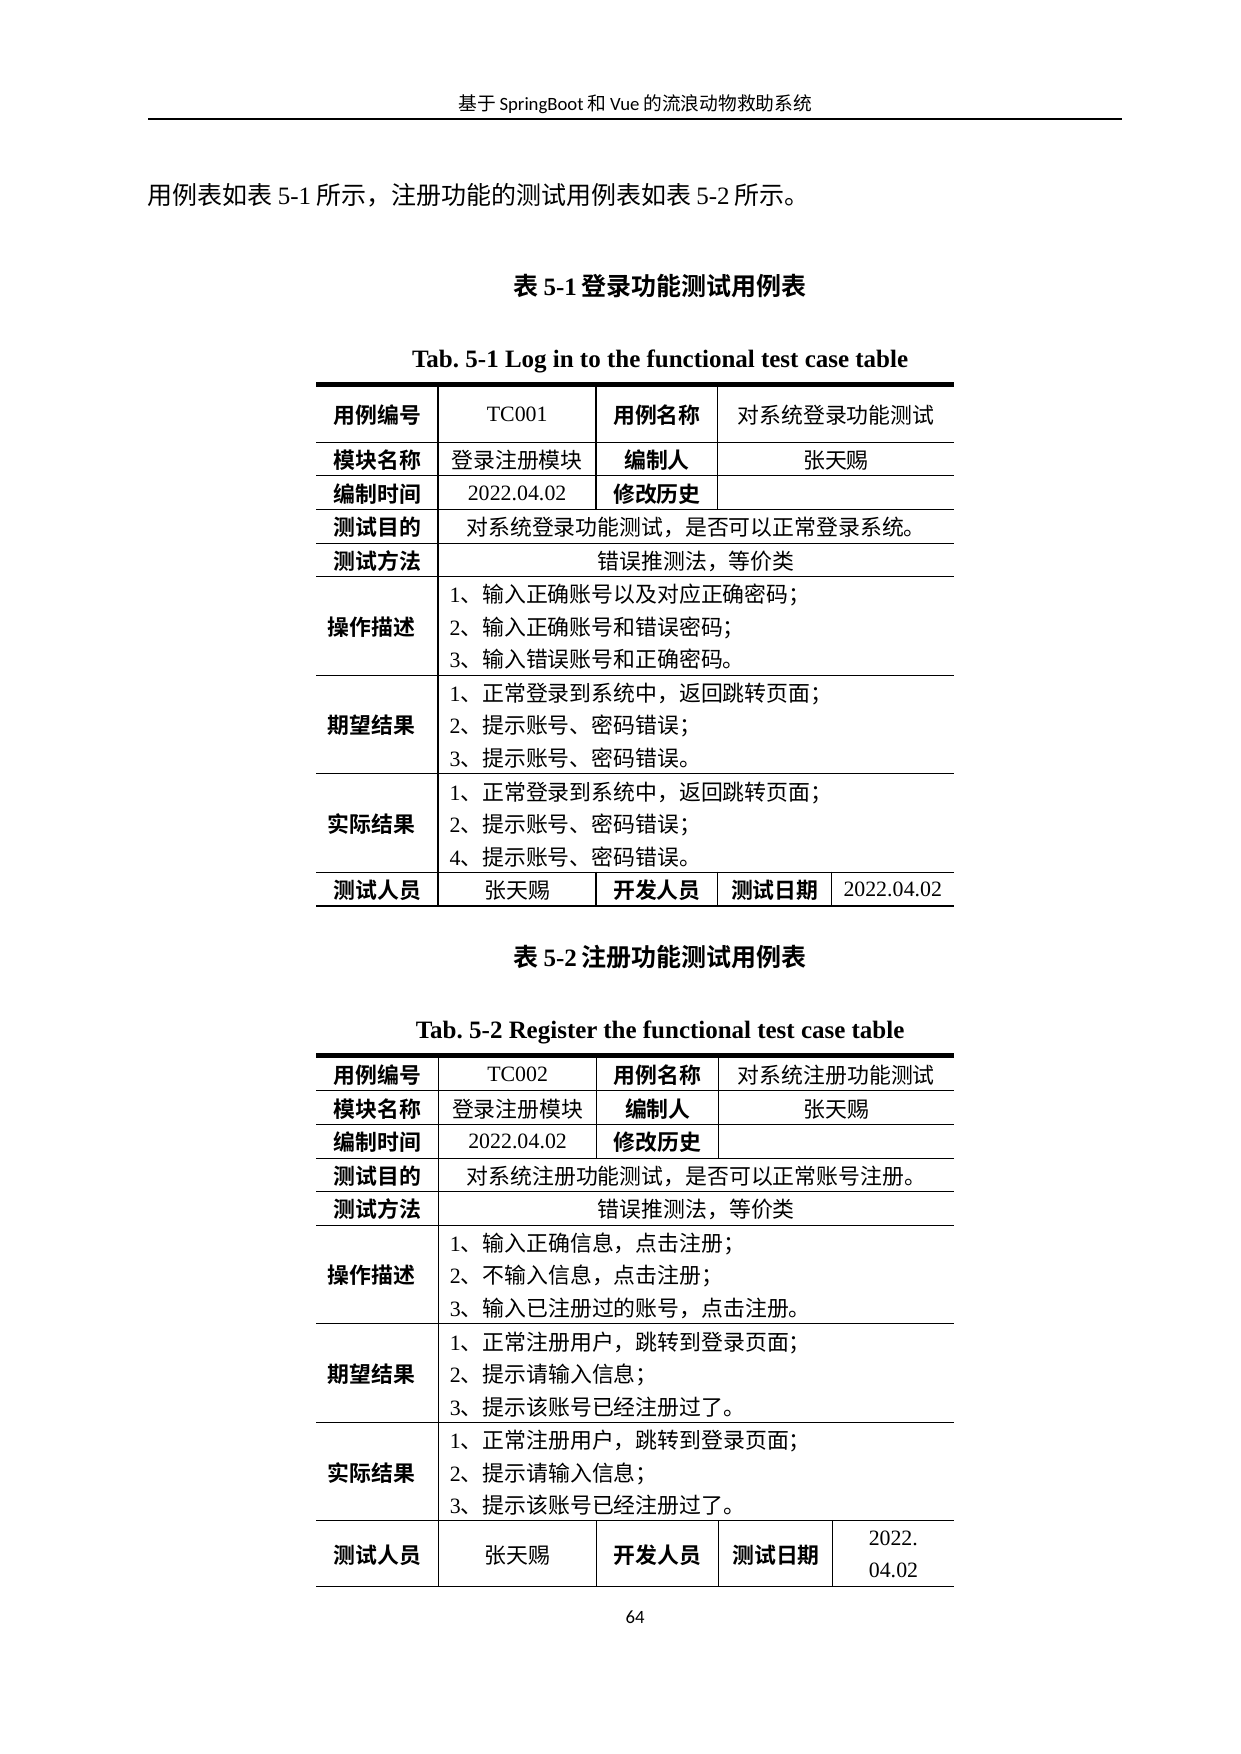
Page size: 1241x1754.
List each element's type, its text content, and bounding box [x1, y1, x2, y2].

table_cell 测试日期 [719, 1521, 832, 1586]
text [148, 161, 1122, 226]
table_cell 1、正常登录到系统中，返回跳转页面； 2、提示账号、密码错误； 3、提示账号、密码错误。 [439, 676, 954, 773]
table_cell 测试方法 [316, 544, 437, 576]
table_cell 张天赐 [439, 873, 595, 905]
table_cell [719, 1125, 954, 1157]
text 表5-1登录功能测试用例表 [148, 252, 1122, 317]
text 表5-2注册功能测试用例表 [148, 923, 1122, 988]
table_cell 2022.04.02 [439, 1125, 596, 1157]
table_cell 期望结果 [316, 1324, 438, 1422]
table_cell 实际结果 [316, 1423, 438, 1520]
table_header 用例名称 [597, 1058, 718, 1090]
table_cell 错误推测法，等价类 [439, 1192, 954, 1224]
table_cell 测试目的 [316, 1159, 438, 1191]
table_cell 修改历史 [597, 476, 717, 509]
table_cell 1、正常登录到系统中，返回跳转页面； 2、提示账号、密码错误； 4、提示账号、密码错误。 [439, 774, 954, 872]
text Tab. 5-1 Log in to the functional test case table [148, 342, 1122, 374]
table_cell 正常注册用户，跳转到登录页面； 2、提示请输入信息； 3、提示该账号已经注册过了。 [439, 1324, 954, 1422]
table_header 用例编号 [316, 387, 437, 442]
table_cell 输入正确信息，点击注册； 2、不输入信息，点击注册； 3、输入已注册过的账号，点击注册。 [439, 1226, 954, 1323]
table_cell 开发人员 [597, 1521, 718, 1586]
table_header 用例编号 [316, 1058, 438, 1090]
table_header 对系统登录功能测试 [718, 387, 954, 442]
table_cell 测试日期 [718, 873, 831, 905]
table_cell 登录注册模块 [439, 1091, 596, 1124]
table_cell 测试目的 [316, 510, 437, 542]
table_cell 编制人 [597, 443, 717, 475]
table_cell 开发人员 [597, 873, 717, 905]
table_cell 操作描述 [316, 577, 437, 674]
table_header TC001 [439, 387, 595, 442]
table_cell 2022.04.02 [439, 476, 595, 509]
table_cell 模块名称 [316, 443, 437, 475]
table_cell 实际结果 [316, 774, 437, 872]
table_cell 2022.04.02 [832, 873, 954, 905]
table_cell 编制时间 [316, 476, 437, 509]
table_cell [718, 476, 954, 509]
table_cell 模块名称 [316, 1091, 438, 1124]
table_cell 测试人员 [316, 873, 437, 905]
table_cell 张天赐 [719, 1091, 954, 1124]
table_cell 编制人 [597, 1091, 718, 1124]
table_cell 张天赐 [718, 443, 954, 475]
table_cell 正常注册用户，跳转到登录页面； 2、提示请输入信息； 3、提示该账号已经注册过了。 [439, 1423, 954, 1520]
table_cell 张天赐 [439, 1521, 596, 1586]
table_cell 2022.04.02 [833, 1521, 954, 1586]
table_cell 对系统注册功能测试，是否可以正常账号注册。 [439, 1159, 954, 1191]
table_cell 登录注册模块 [439, 443, 595, 475]
table_cell 1、输入正确账号以及对应正确密码； 2、输入正确账号和错误密码； 3、输入错误账号和正确密码。 [439, 577, 954, 674]
table_cell 修改历史 [597, 1125, 718, 1157]
table_cell 对系统登录功能测试，是否可以正常登录系统。 [439, 510, 954, 542]
table_header 用例名称 [597, 387, 717, 442]
table_header 对系统注册功能测试 [719, 1058, 954, 1090]
table_cell 操作描述 [316, 1226, 438, 1323]
table_cell 期望结果 [316, 676, 437, 773]
table_cell 测试人员 [316, 1521, 438, 1586]
table_cell 编制时间 [316, 1125, 438, 1157]
table_header TC002 [439, 1058, 596, 1090]
text Tab. 5-2 Register the functional test case table [148, 1013, 1122, 1046]
table_cell 测试方法 [316, 1192, 438, 1224]
table_cell 错误推测法，等价类 [439, 544, 954, 576]
